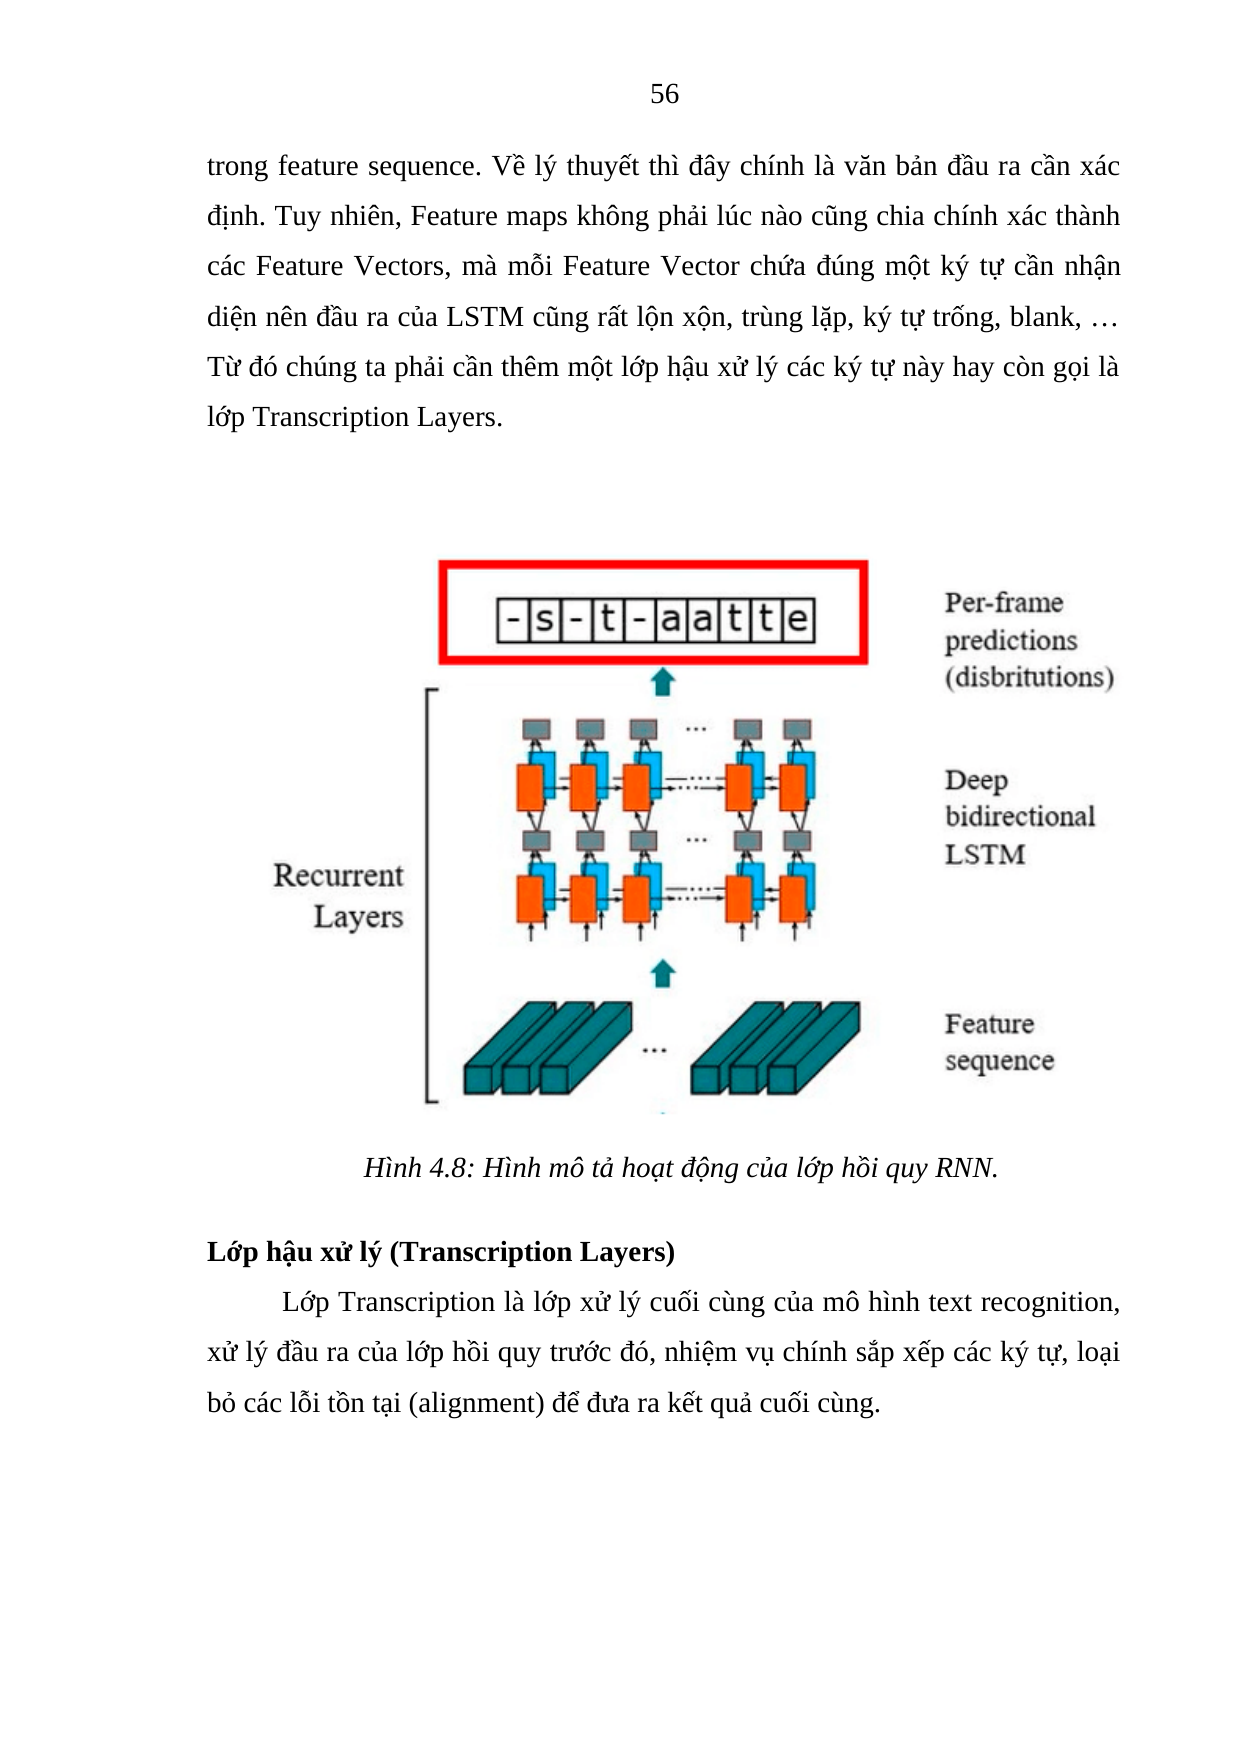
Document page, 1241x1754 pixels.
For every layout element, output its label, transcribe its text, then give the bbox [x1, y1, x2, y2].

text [207, 148, 1122, 433]
picture [184, 493, 1178, 1141]
text Lớp Transcription là lớp xử lý cuối cùng của mô hình text recognition, xử lý đầu ra của lớp hồi quy trước đó, nhiệm vụ chính sắp xếp các ký tự, loại bỏ các lỗi tồn tại (alignment) để đưa ra kết quả cuối cùng. [207, 1284, 1122, 1418]
text Lớp hậu xử lý (Transcription Layers) [207, 1234, 1122, 1267]
